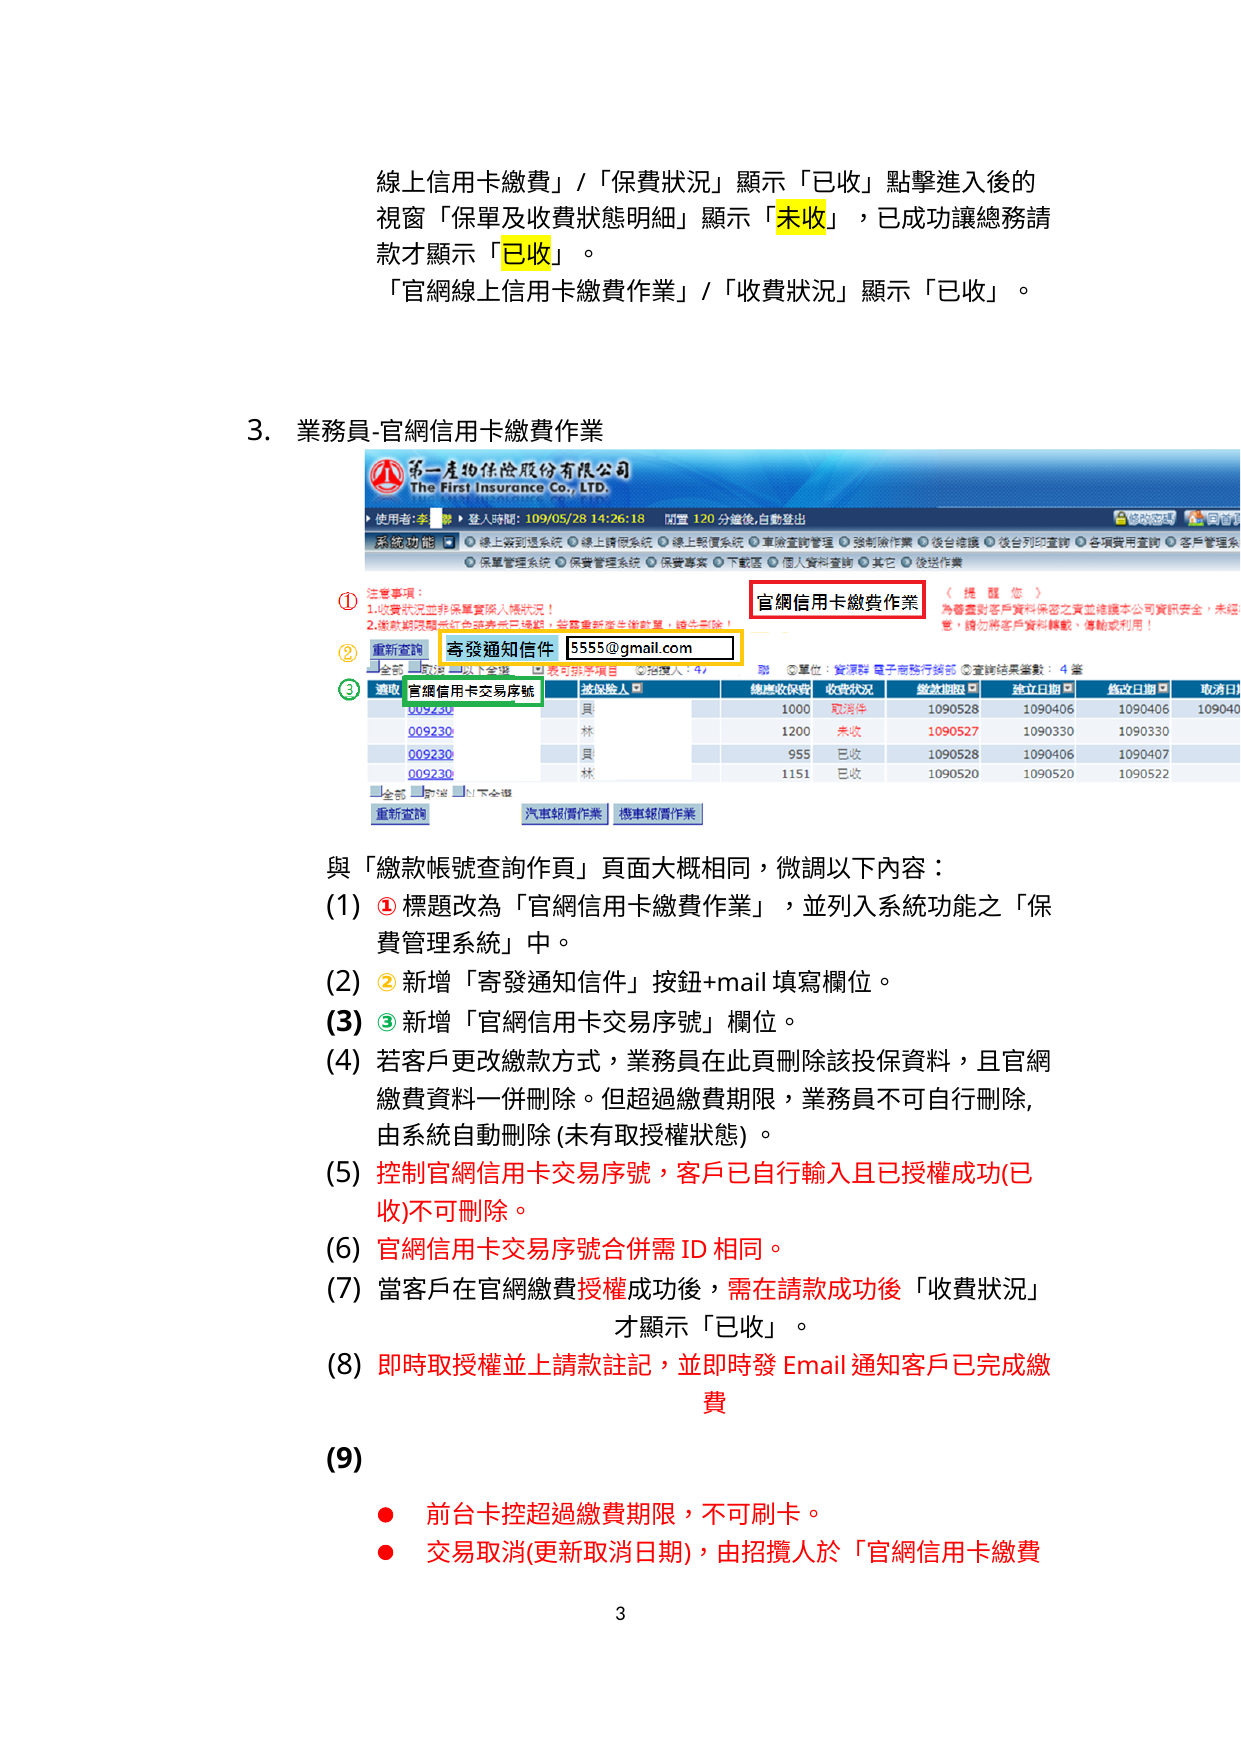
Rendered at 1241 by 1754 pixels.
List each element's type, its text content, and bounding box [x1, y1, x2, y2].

list ①標題改為「官網信用卡繳費作業」，並列入系統功能之「保費管理系統」中。 [326, 884, 1053, 960]
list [376, 1532, 1053, 1569]
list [326, 162, 1053, 271]
list ②新增「寄發通知信件」按鈕+mail填寫欄位。 [326, 960, 1053, 1000]
list 前台卡控超過繳費期限，不可刷卡。 [376, 1494, 1053, 1532]
list 當客戶在官網繳費授權成功後，需在請款成功後「收費狀況」才顯示「已收」。 [326, 1267, 1053, 1343]
list 即時取授權並上請款註記，並即時發Email通知客戶已完成繳費 [326, 1343, 1053, 1419]
list 與「繳款帳號查詢作頁」頁面大概相同，微調以下內容： [326, 848, 1053, 884]
list 控制官網信用卡交易序號，客戶已自行輸入且已授權成功(已收)不可刪除。 [326, 1152, 1053, 1228]
picture [326, 449, 1241, 848]
list 官網信用卡交易序號合併需ID相同。 [326, 1228, 1053, 1267]
list 若客戶更改繳款方式，業務員在此頁刪除該投保資料，且官網繳費資料一併刪除。但超過繳費期限，業務員不可自行刪除,由系統自動刪除 (未有取授權狀態) 。 [326, 1039, 1053, 1152]
list 「官網線上信用卡繳費作業」/「收費狀況」顯示「已收」。 [376, 271, 1053, 307]
list ③新增「官網信用卡交易序號」欄位。 [326, 1000, 1053, 1039]
list 業務員-官網信用卡繳費作業 [247, 409, 1053, 449]
